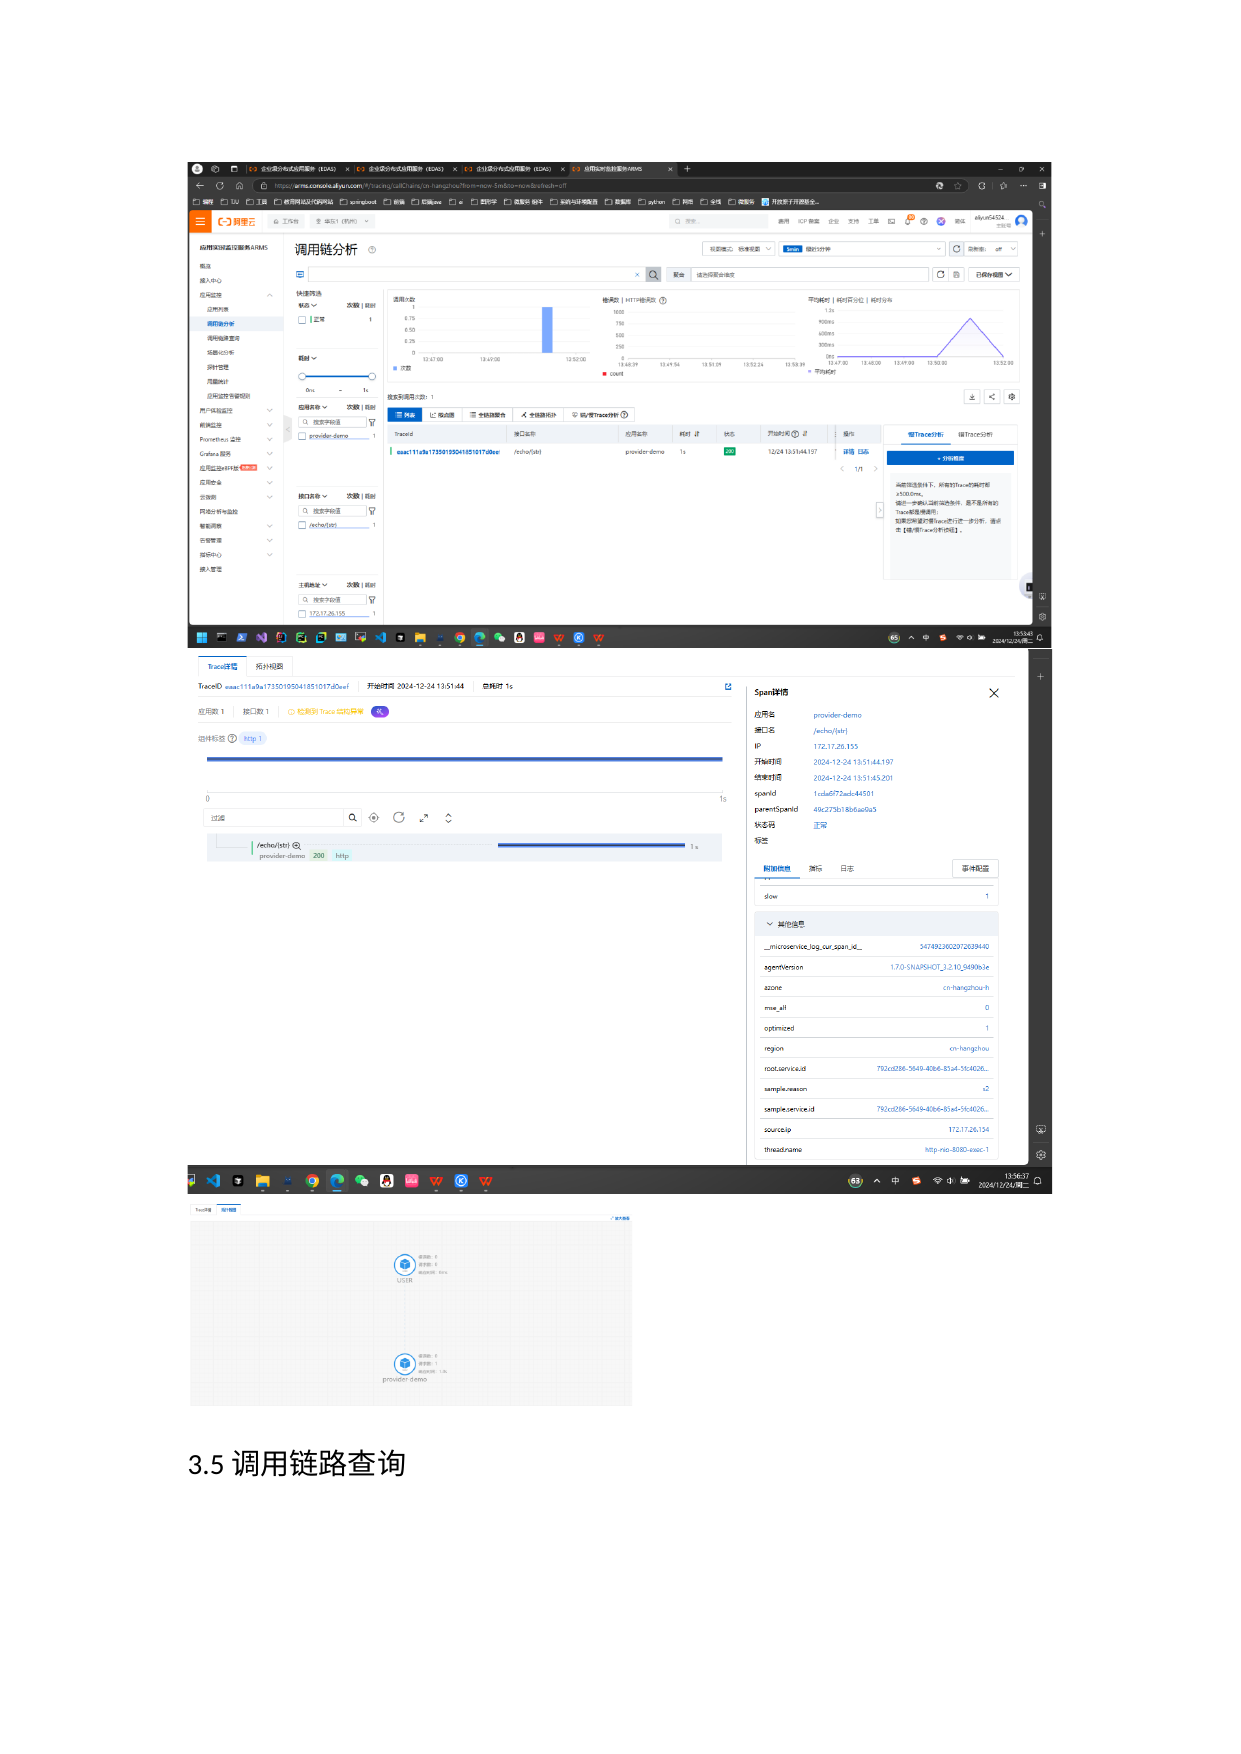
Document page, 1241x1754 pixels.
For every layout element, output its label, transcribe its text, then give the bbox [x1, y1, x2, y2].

list 3.5 调用链路查询 [187, 1429, 1053, 1494]
picture [187, 162, 1052, 648]
picture [187, 649, 1053, 1194]
picture [187, 1202, 639, 1406]
